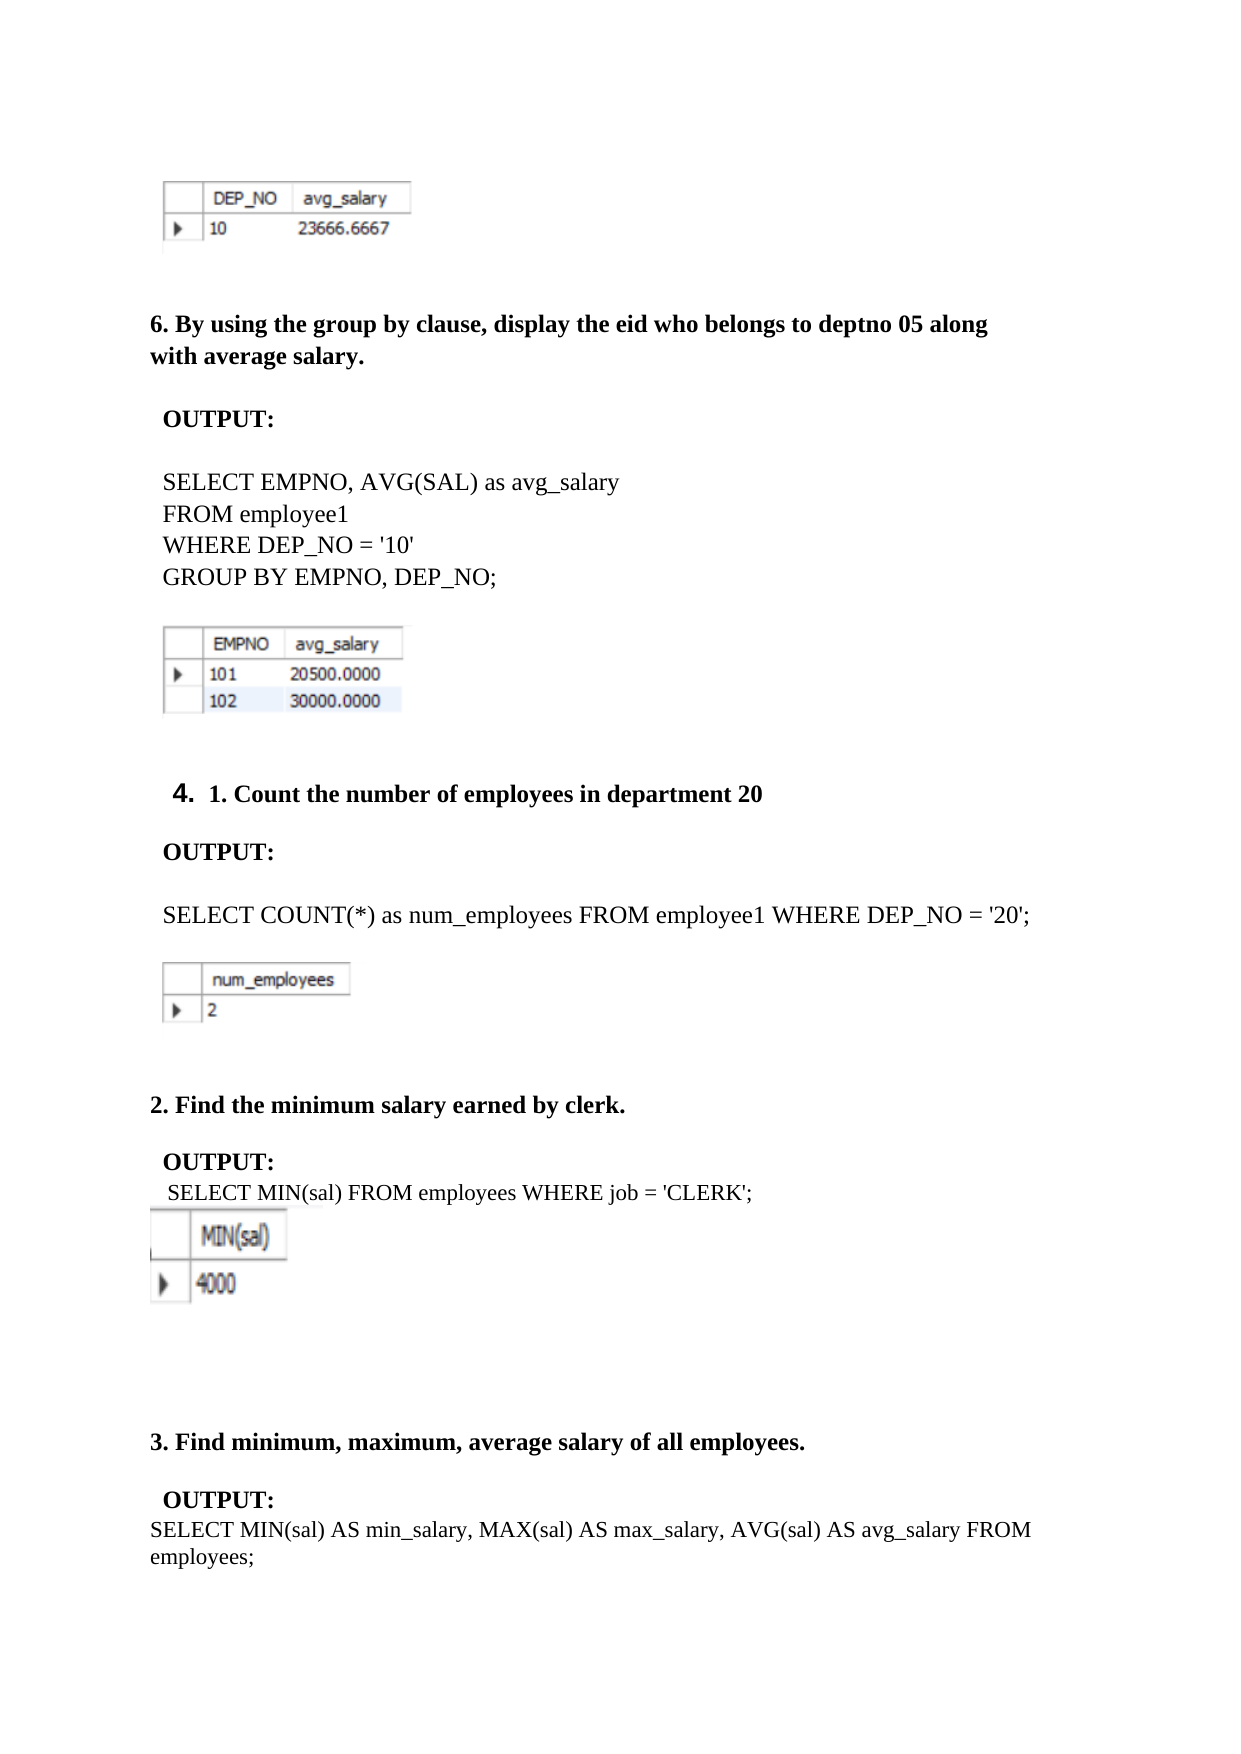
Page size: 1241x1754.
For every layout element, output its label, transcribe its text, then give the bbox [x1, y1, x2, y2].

text 2. Find the minimum salary earned by clerk. [150, 1090, 1090, 1119]
text 3. Find minimum, maximum, average salary of all employees. [150, 1427, 1090, 1456]
text SELECT MIN(sal) FROM employees WHERE job = 'CLERK'; [150, 1179, 1090, 1205]
text FROM employee1 [162, 499, 1063, 527]
text OUTPUT: [162, 404, 1063, 433]
text SELECT EMPNO, AVG(SAL) as avg_salary [162, 467, 1063, 496]
text 6. By using the group by clause, display the eid who belongs to deptno 05 along with average salary. [150, 309, 1015, 370]
text SELECT COUNT(*) as num_employees FROM employee1 WHERE DEP_NO = '20'; [162, 900, 1063, 928]
text GROUP BY EMPNO, DEP_NO; [162, 562, 1063, 591]
text OUTPUT: [162, 1147, 1063, 1176]
picture [150, 1205, 324, 1317]
text OUTPUT: [162, 1485, 1063, 1514]
text WHERE DEP_NO = '10' [162, 530, 1063, 559]
text OUTPUT: [162, 837, 1063, 865]
list 1. Count the number of employees in department 20 [172, 777, 1090, 808]
picture [162, 625, 413, 719]
picture [162, 962, 367, 1040]
text SELECT MIN(sal) AS min_salary, MAX(sal) AS max_salary, AVG(sal) AS avg_salary FROM employees; [150, 1516, 1090, 1569]
picture [162, 181, 417, 254]
